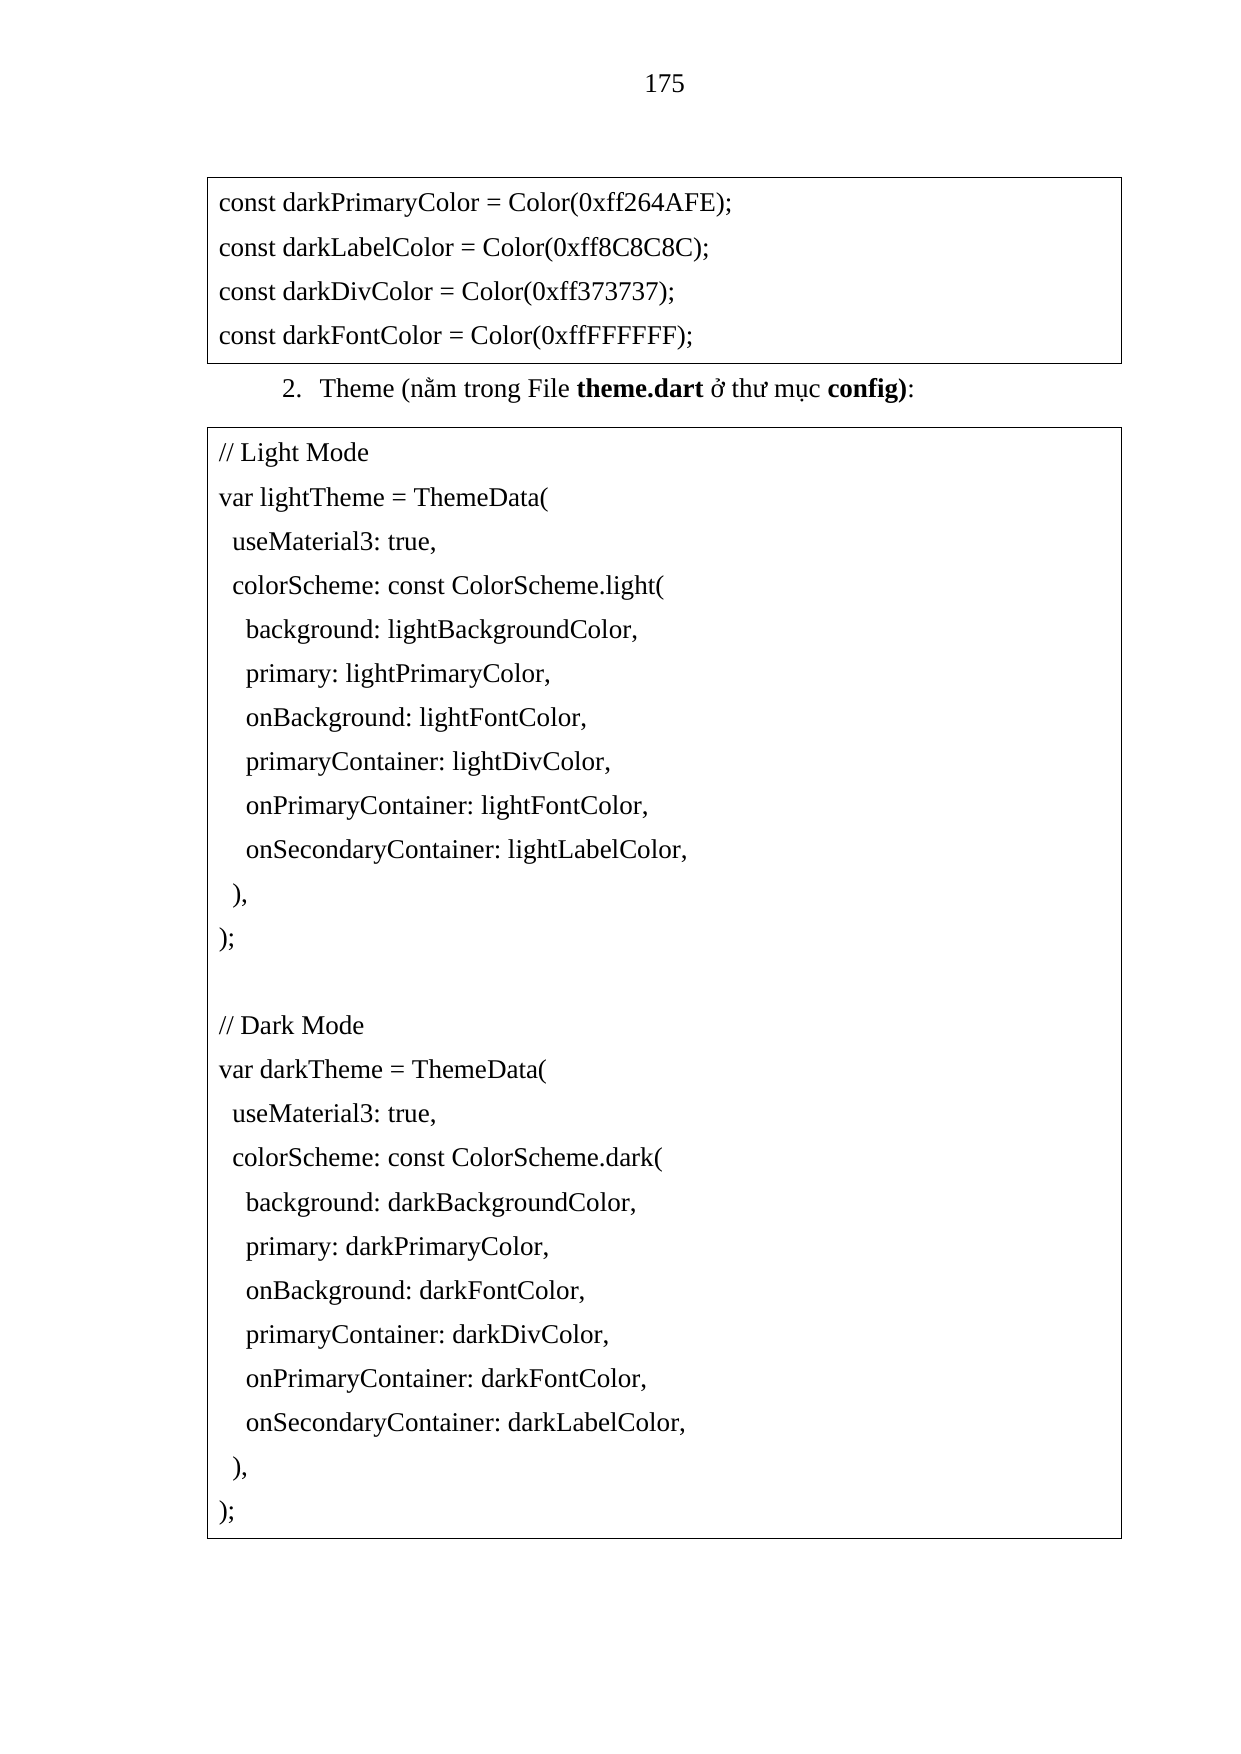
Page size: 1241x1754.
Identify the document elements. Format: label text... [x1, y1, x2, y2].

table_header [208, 178, 1121, 363]
table_header // Light Mode var lightTheme = ThemeData( useMaterial3: true, colorScheme: const ColorScheme.light( background: lightBackgroundColor, primary: lightPrimaryColor, onBackground: lightFontColor, primaryContainer: lightDivColor, onPrimaryContainer: lightFontColor, onSecondaryContainer: lightLabelColor, ), ); // Dark Mode var darkTheme = ThemeData( useMaterial3: true, colorScheme: const ColorScheme.dark( background: darkBackgroundColor, primary: darkPrimaryColor, onBackground: darkFontColor, primaryContainer: darkDivColor, onPrimaryContainer: darkFontColor, onSecondaryContainer: darkLabelColor, ), ); [208, 428, 1121, 1538]
list Theme (nằm trong File theme.dart ở thư mục config): [282, 372, 1122, 403]
